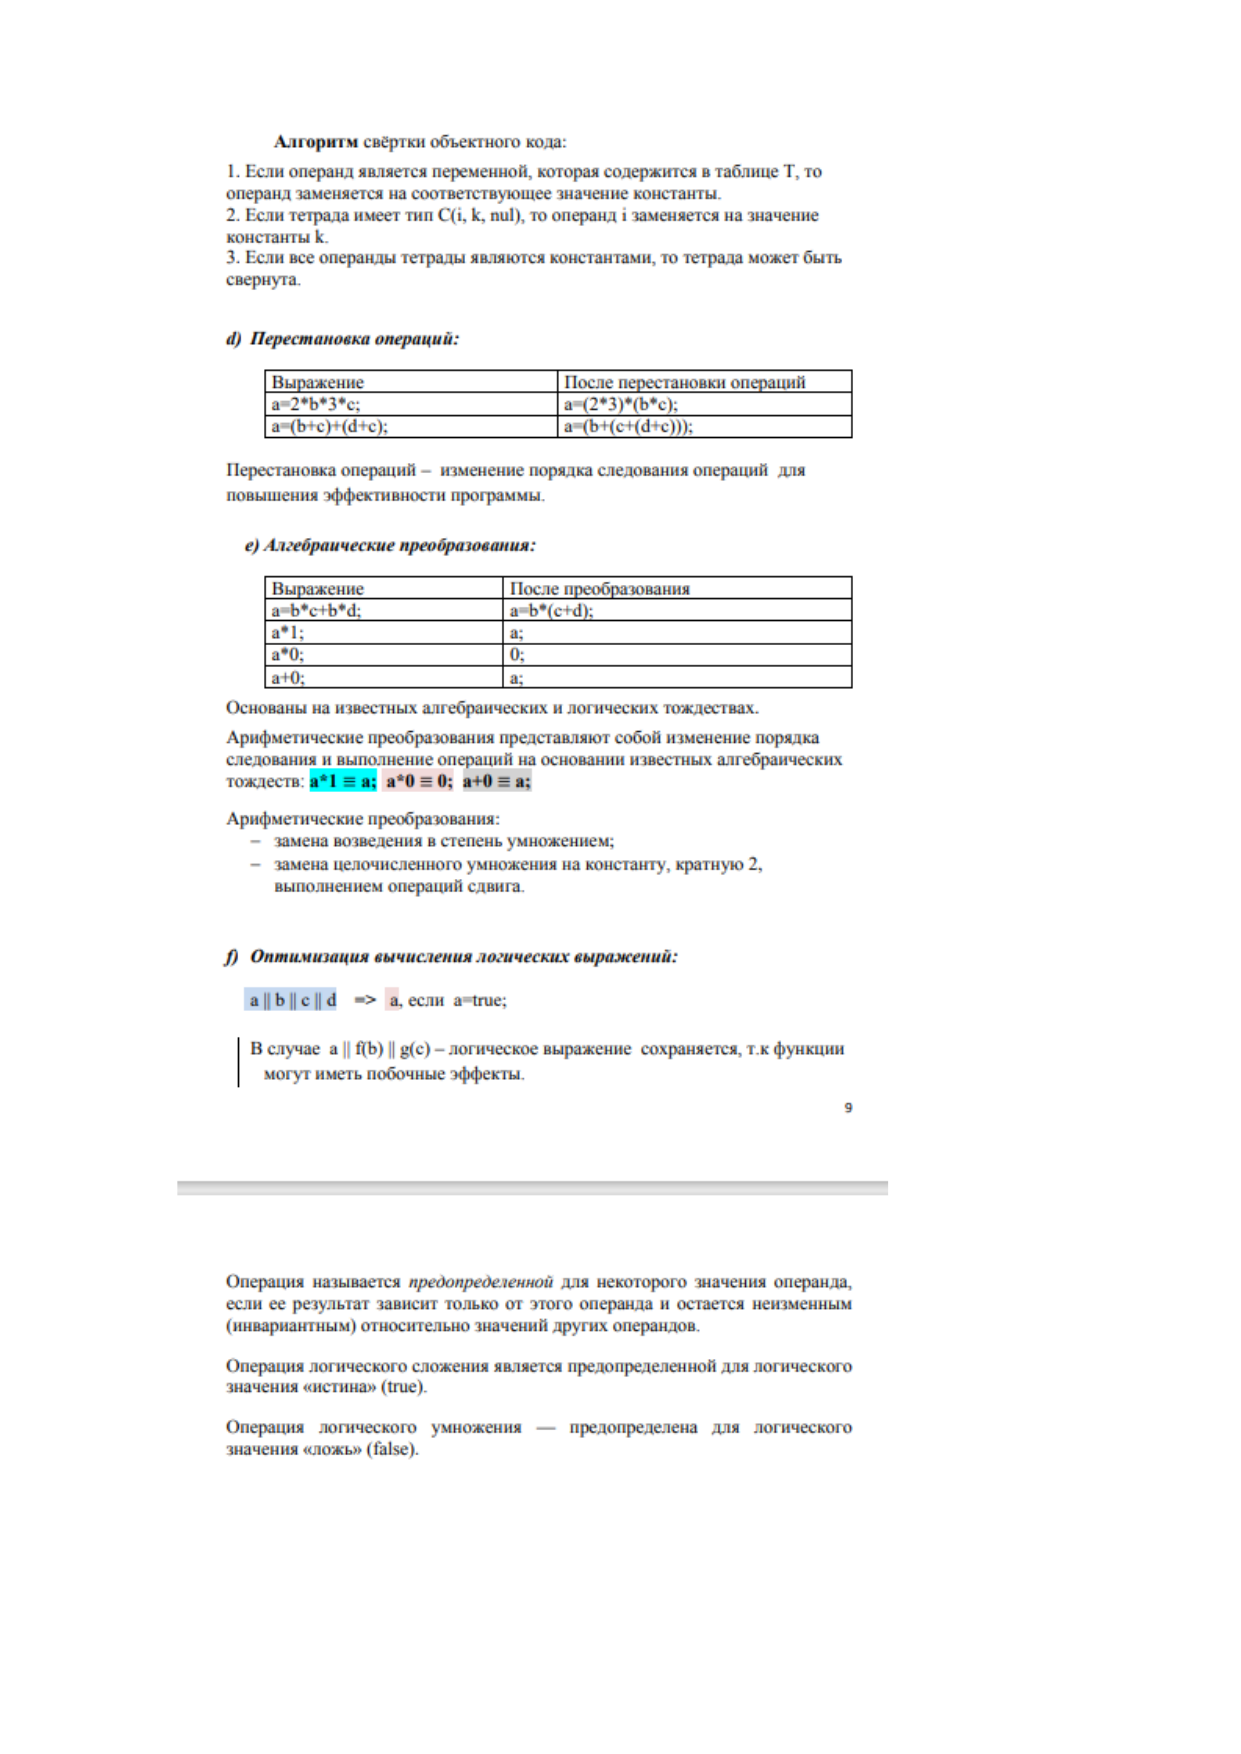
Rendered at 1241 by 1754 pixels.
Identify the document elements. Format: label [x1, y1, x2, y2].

picture [177, 118, 889, 1466]
